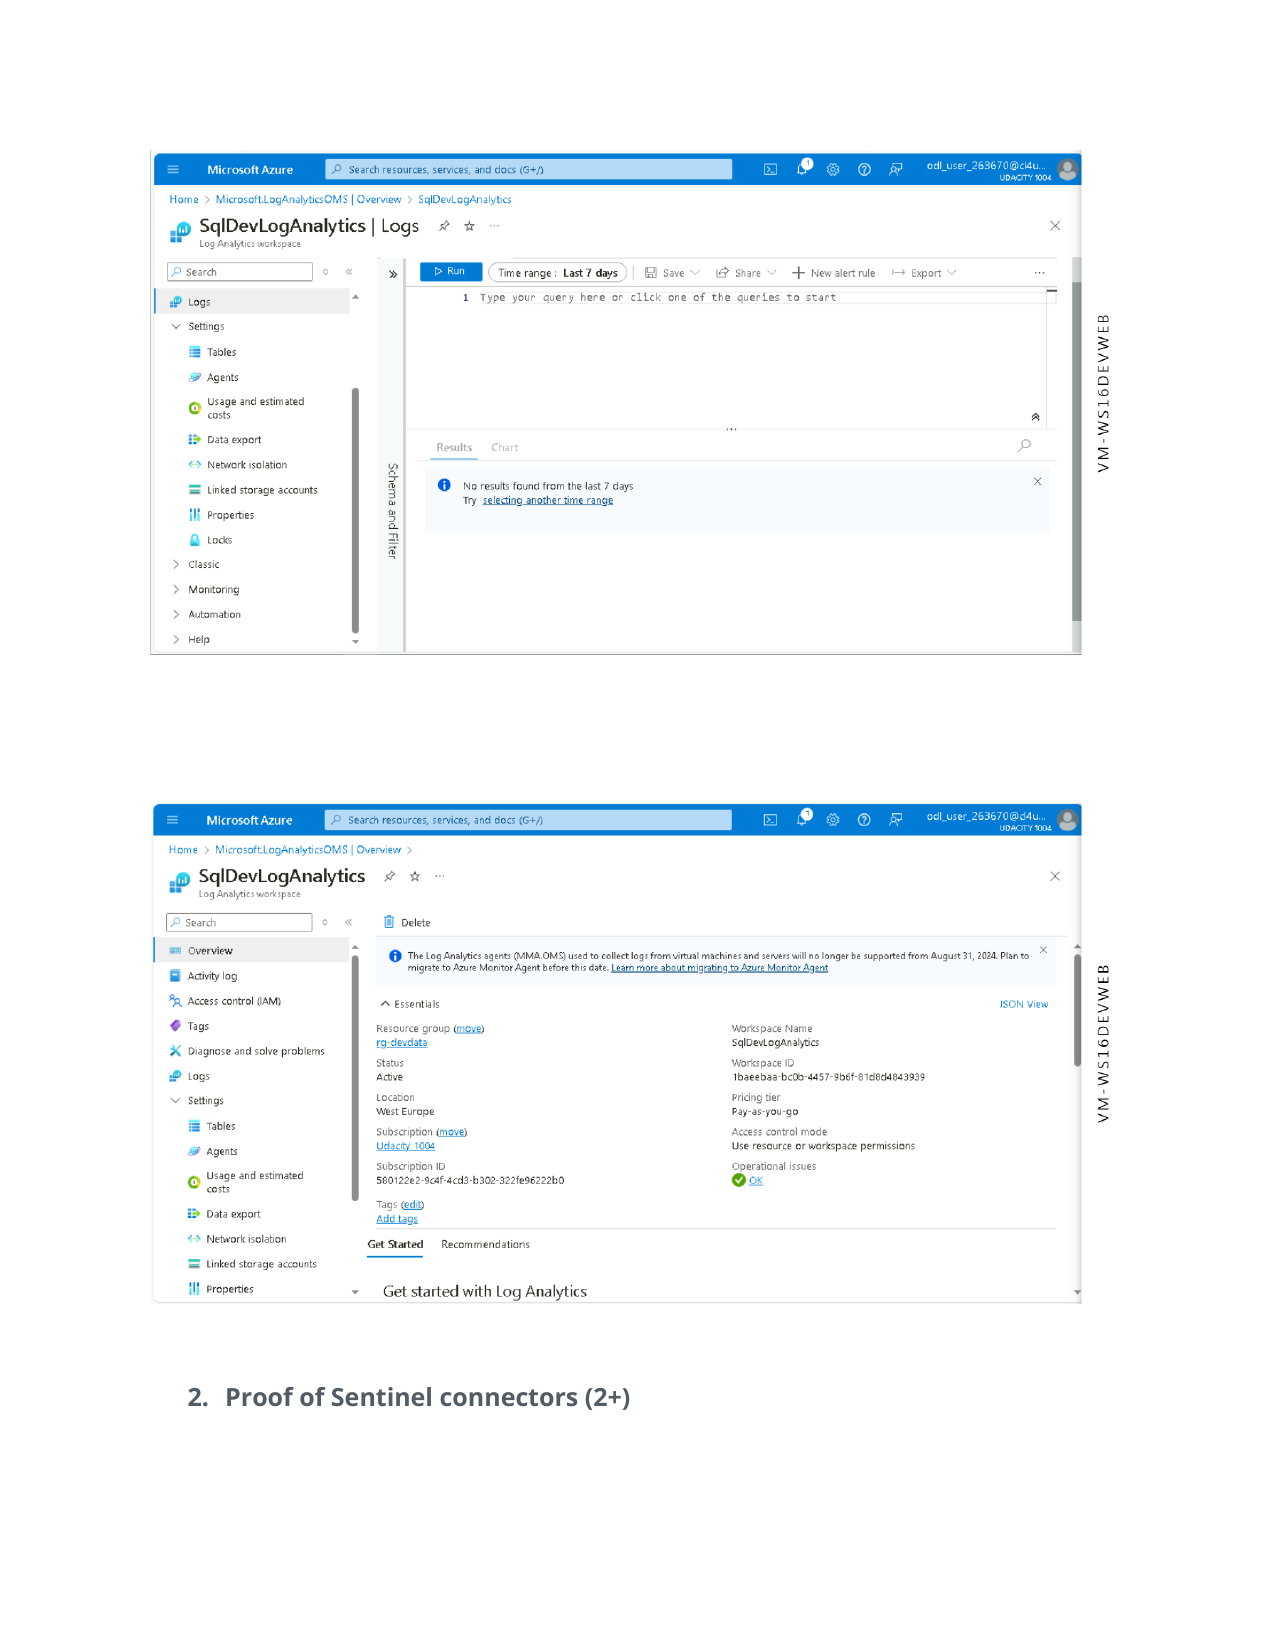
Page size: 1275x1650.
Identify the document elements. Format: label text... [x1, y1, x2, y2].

picture [150, 803, 1125, 1304]
list Proof of Sentinel connectors (2+) [187, 1379, 1125, 1413]
picture [150, 150, 1125, 655]
